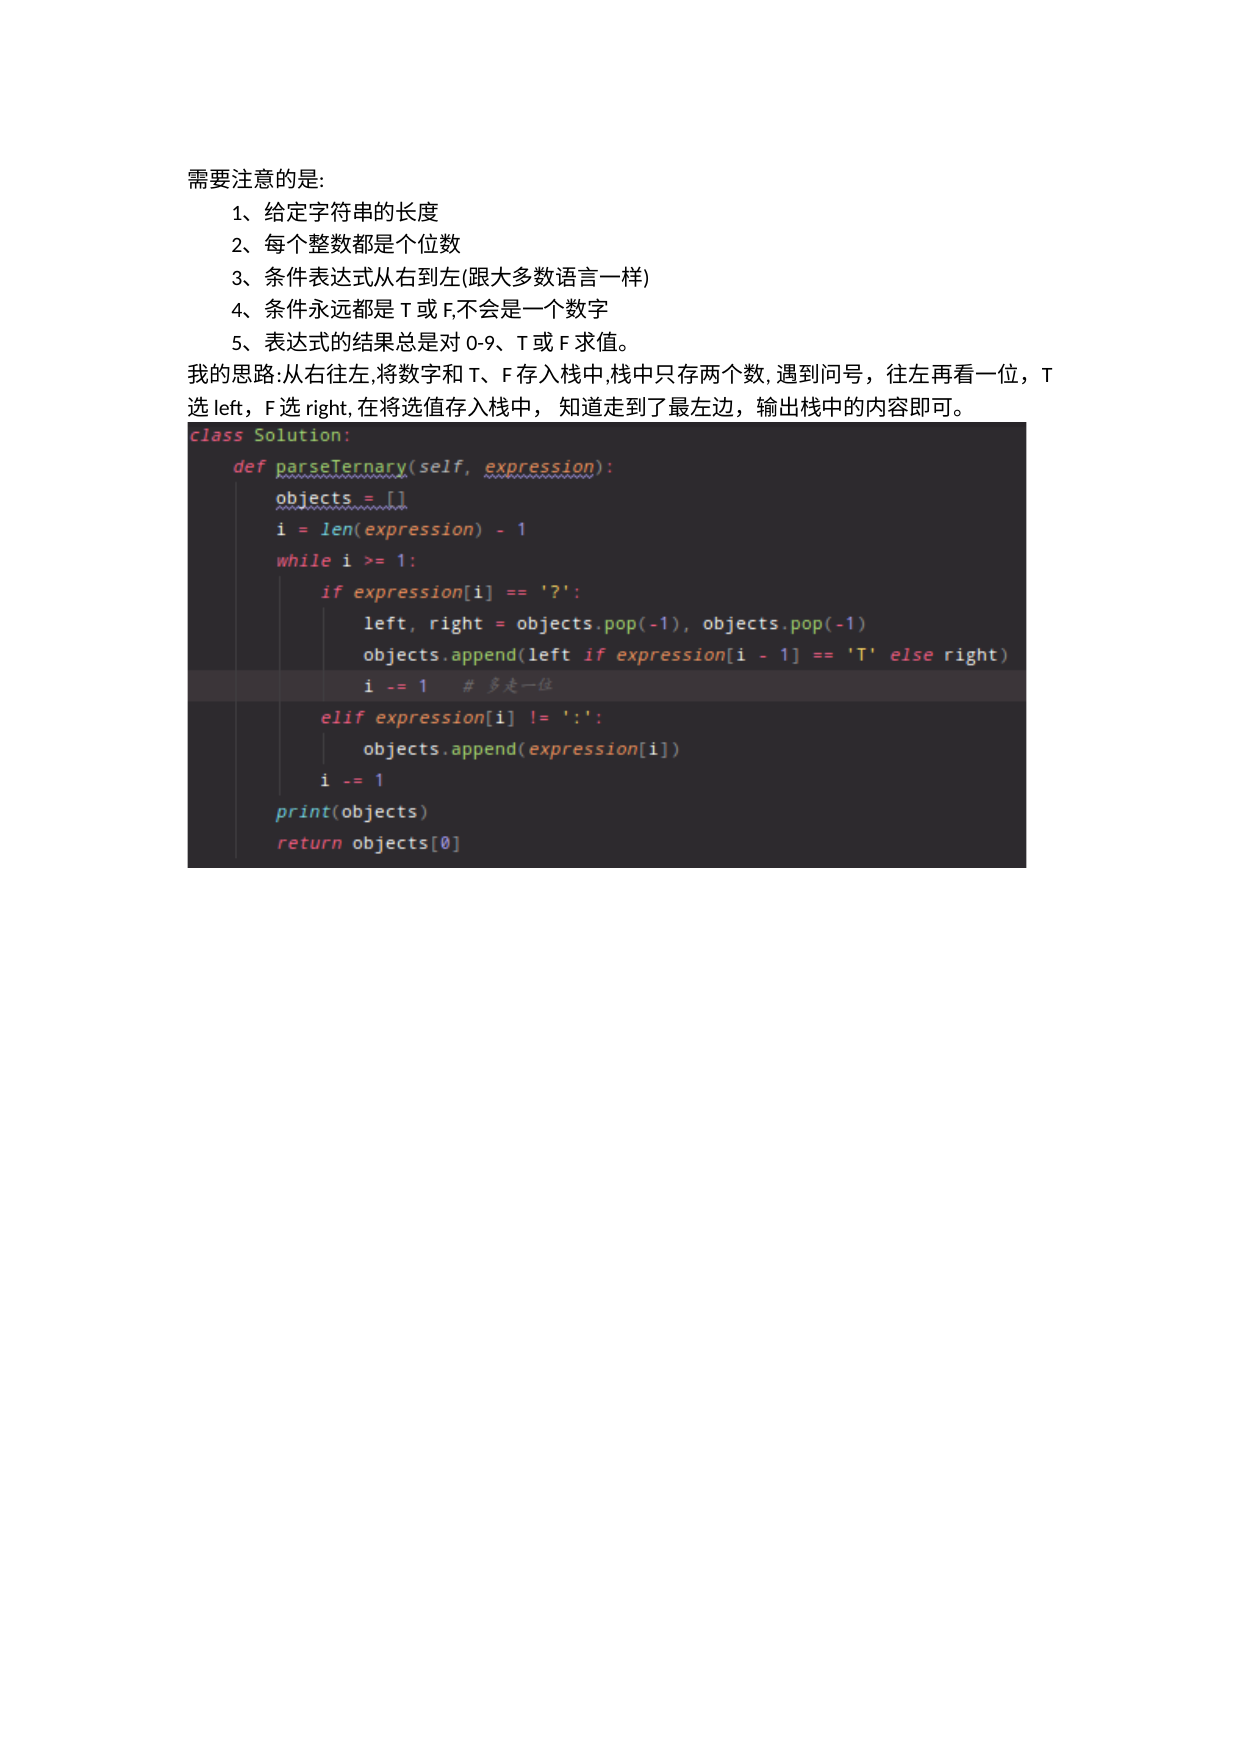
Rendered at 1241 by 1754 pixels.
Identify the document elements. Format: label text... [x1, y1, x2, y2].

text 5、表达式的结果总是对 0-9、T 或 F 求值。 [187, 324, 1053, 357]
text 3、条件表达式从右到左(跟大多数语言一样) [187, 259, 1053, 292]
picture [187, 422, 1027, 868]
text 需要注意的是: [187, 162, 1053, 194]
text 2、每个整数都是个位数 [187, 227, 1053, 259]
text 1、给定字符串的长度 [187, 194, 1053, 227]
text 4、条件永远都是 T 或 F,不会是一个数字 [187, 292, 1053, 324]
text 我的思路:从右往左,将数字和T、F存入栈中,栈中只存两个数, 遇到问号，往左再看一位，T选left，F选right, 在将选值存入栈中， 知道走到了最左边，输出栈中的内容即可。 [187, 357, 1053, 422]
